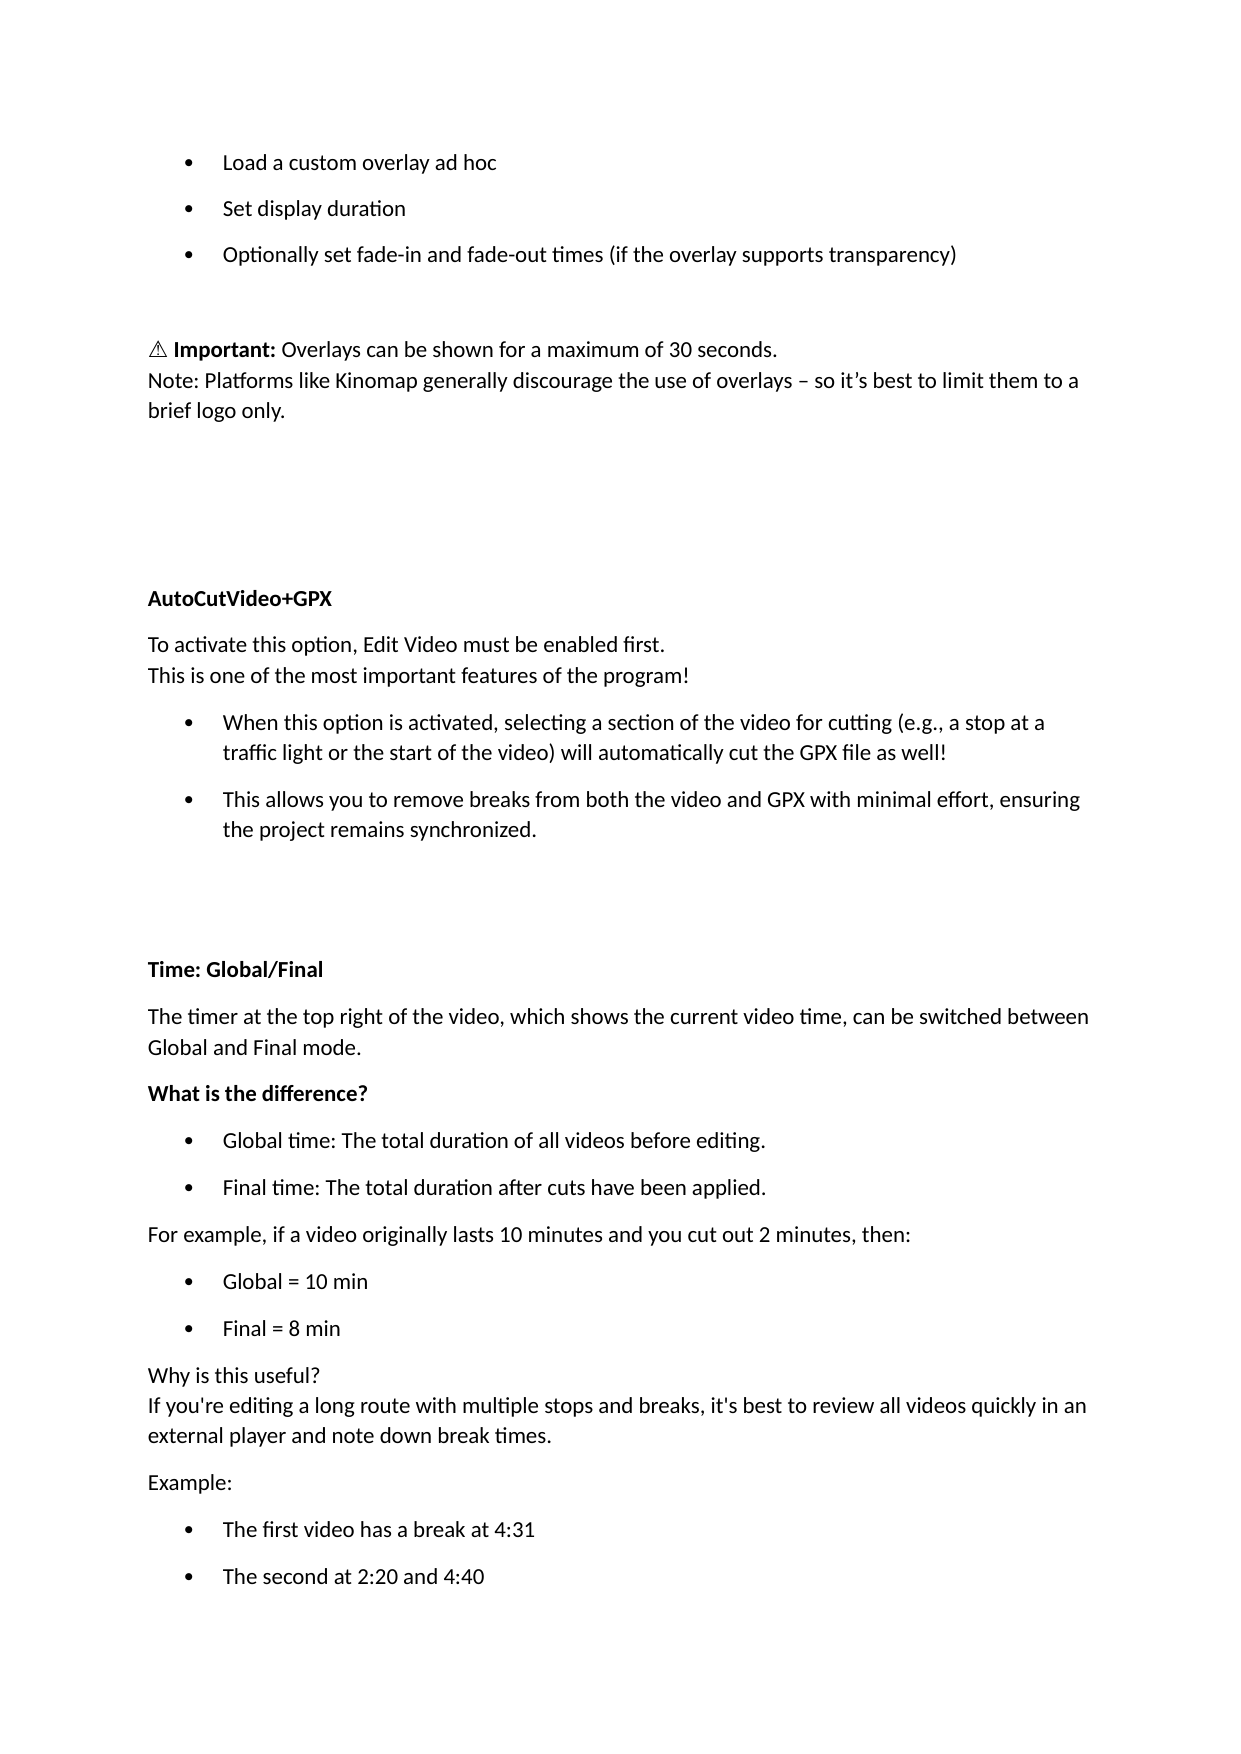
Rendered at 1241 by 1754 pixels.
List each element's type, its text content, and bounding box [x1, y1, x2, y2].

list Set display duration [185, 194, 1093, 222]
text ⚠️ Important: Overlays can be shown for a maximum of 30 seconds. Note: Platforms like Kinomap generally discourage the use of overlays – so it’s best to limit them to a brief logo only. [148, 333, 1093, 424]
list Final time: The total duration after cuts have been applied. [185, 1173, 1093, 1201]
list The second at 2:20 and 4:40 [185, 1562, 1093, 1590]
list Global = 10 min [185, 1267, 1093, 1295]
list Global time: The total duration of all videos before editing. [185, 1126, 1093, 1154]
text Time: Global/Final [148, 956, 1093, 984]
text AutoCutVideo+GPX [148, 584, 1093, 612]
text For example, if a video originally lasts 10 minutes and you cut out 2 minutes, then: [148, 1220, 1093, 1248]
list Final = 8 min [185, 1314, 1093, 1342]
list This allows you to remove breaks from both the video and GPX with minimal effort, ensuring the project remains synchronized. [185, 785, 1093, 843]
text Why is this useful? If you're editing a long route with multiple stops and breaks, it's best to review all videos quickly in an external player and note down break times. [148, 1361, 1093, 1449]
text Example: [148, 1468, 1093, 1496]
list Optionally set fade-in and fade-out times (if the overlay supports transparency) [185, 240, 1093, 268]
list Load a custom overlay ad hoc [185, 148, 1093, 176]
text What is the difference? [148, 1079, 1093, 1108]
text To activate this option, Edit Video must be enabled first. This is one of the most important features of the program! [148, 631, 1093, 689]
list The first video has a break at 4:31 [185, 1515, 1093, 1543]
list When this option is activated, selecting a section of the video for cutting (e.g., a stop at a traffic light or the start of the video) will automatically cut the GPX file as well! [185, 708, 1093, 766]
text The timer at the top right of the video, which shows the current video time, can be switched between Global and Final mode. [148, 1002, 1093, 1061]
